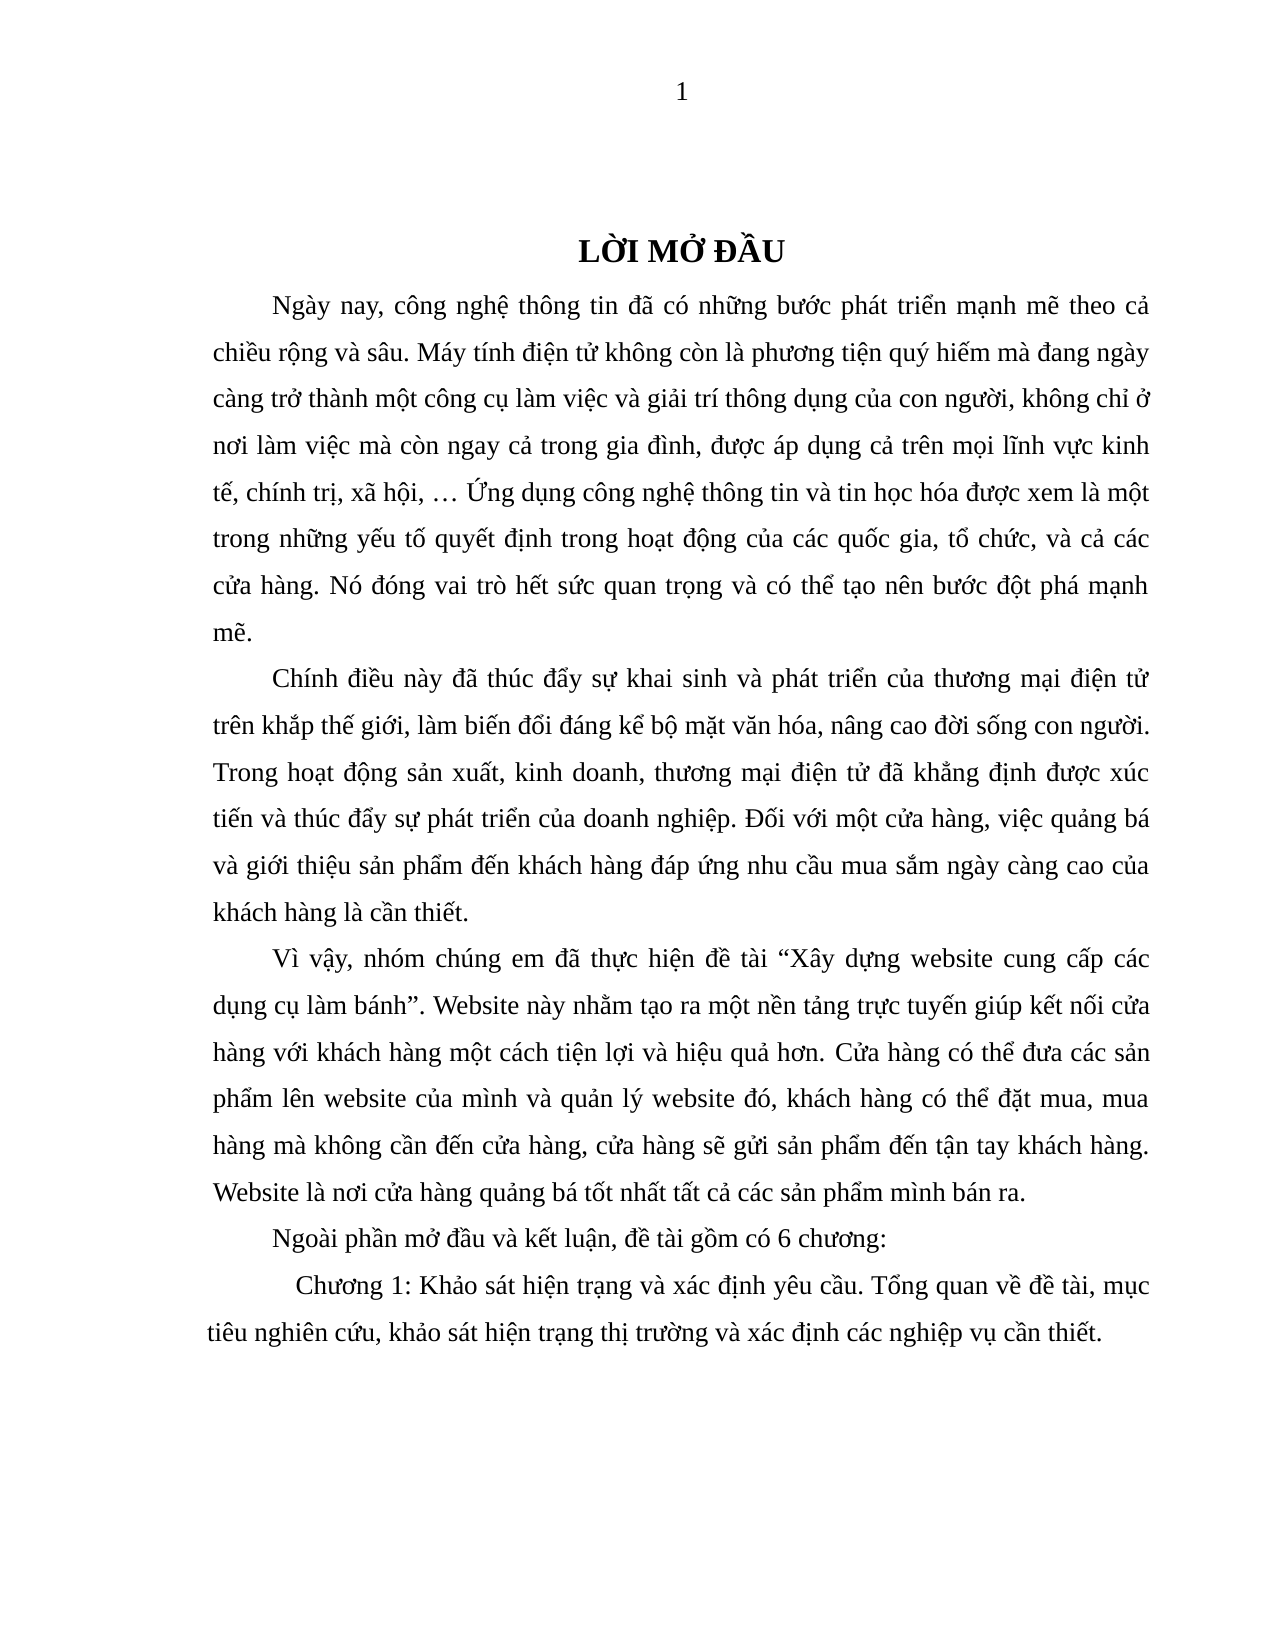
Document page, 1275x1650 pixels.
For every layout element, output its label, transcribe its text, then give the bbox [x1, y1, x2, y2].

text Chính điều này đã thúc đẩy sự khai sinh và phát triển của thương mại điện tử trên khắp thế giới, làm biến đổi đáng kể bộ mặt văn hóa, nâng cao đời sống con người. Trong hoạt động sản xuất, kinh doanh, thương mại điện tử đã khẳng định được xúc tiến và thúc đẩy sự phát triển của doanh nghiệp. Đối với một cửa hàng, việc quảng bá và giới thiệu sản phẩm đến khách hàng đáp ứng nhu cầu mua sắm ngày càng cao của khách hàng là cần thiết. [213, 663, 1151, 927]
text Chương 1: Khảo sát hiện trạng và xác định yêu cầu. Tổng quan về đề tài, mục tiêu nghiên cứu, khảo sát hiện trạng thị trường và xác định các nghiệp vụ cần thiết. [207, 1269, 1151, 1347]
subtitle LỜI MỞ ĐẦU [207, 232, 1157, 270]
text Ngoài phần mở đầu và kết luận, đề tài gồm có 6 chương: [213, 1223, 1151, 1254]
text Ngày nay, công nghệ thông tin đã có những bước phát triển mạnh mẽ theo cả chiều rộng và sâu. Máy tính điện tử không còn là phương tiện quý hiếm mà đang ngày càng trở thành một công cụ làm việc và giải trí thông dụng của con người, không chỉ ở nơi làm việc mà còn ngay cả trong gia đình, được áp dụng cả trên mọi lĩnh vực kinh tế, chính trị, xã hội, … Ứng dụng công nghệ thông tin và tin học hóa được xem là một trong những yếu tố quyết định trong hoạt động của các quốc gia, tổ chức, và cả các cửa hàng. Nó đóng vai trò hết sức quan trọng và có thể tạo nên bước đột phá mạnh mẽ. [213, 289, 1151, 647]
text Vì vậy, nhóm chúng em đã thực hiện đề tài “Xây dựng website cung cấp các dụng cụ làm bánh”. Website này nhằm tạo ra một nền tảng trực tuyến giúp kết nối cửa hàng với khách hàng một cách tiện lợi và hiệu quả hơn. Cửa hàng có thể đưa các sản phẩm lên website của mình và quản lý website đó, khách hàng có thể đặt mua, mua hàng mà không cần đến cửa hàng, cửa hàng sẽ gửi sản phẩm đến tận tay khách hàng. Website là nơi cửa hàng quảng bá tốt nhất tất cả các sản phẩm mình bán ra. [213, 943, 1151, 1207]
